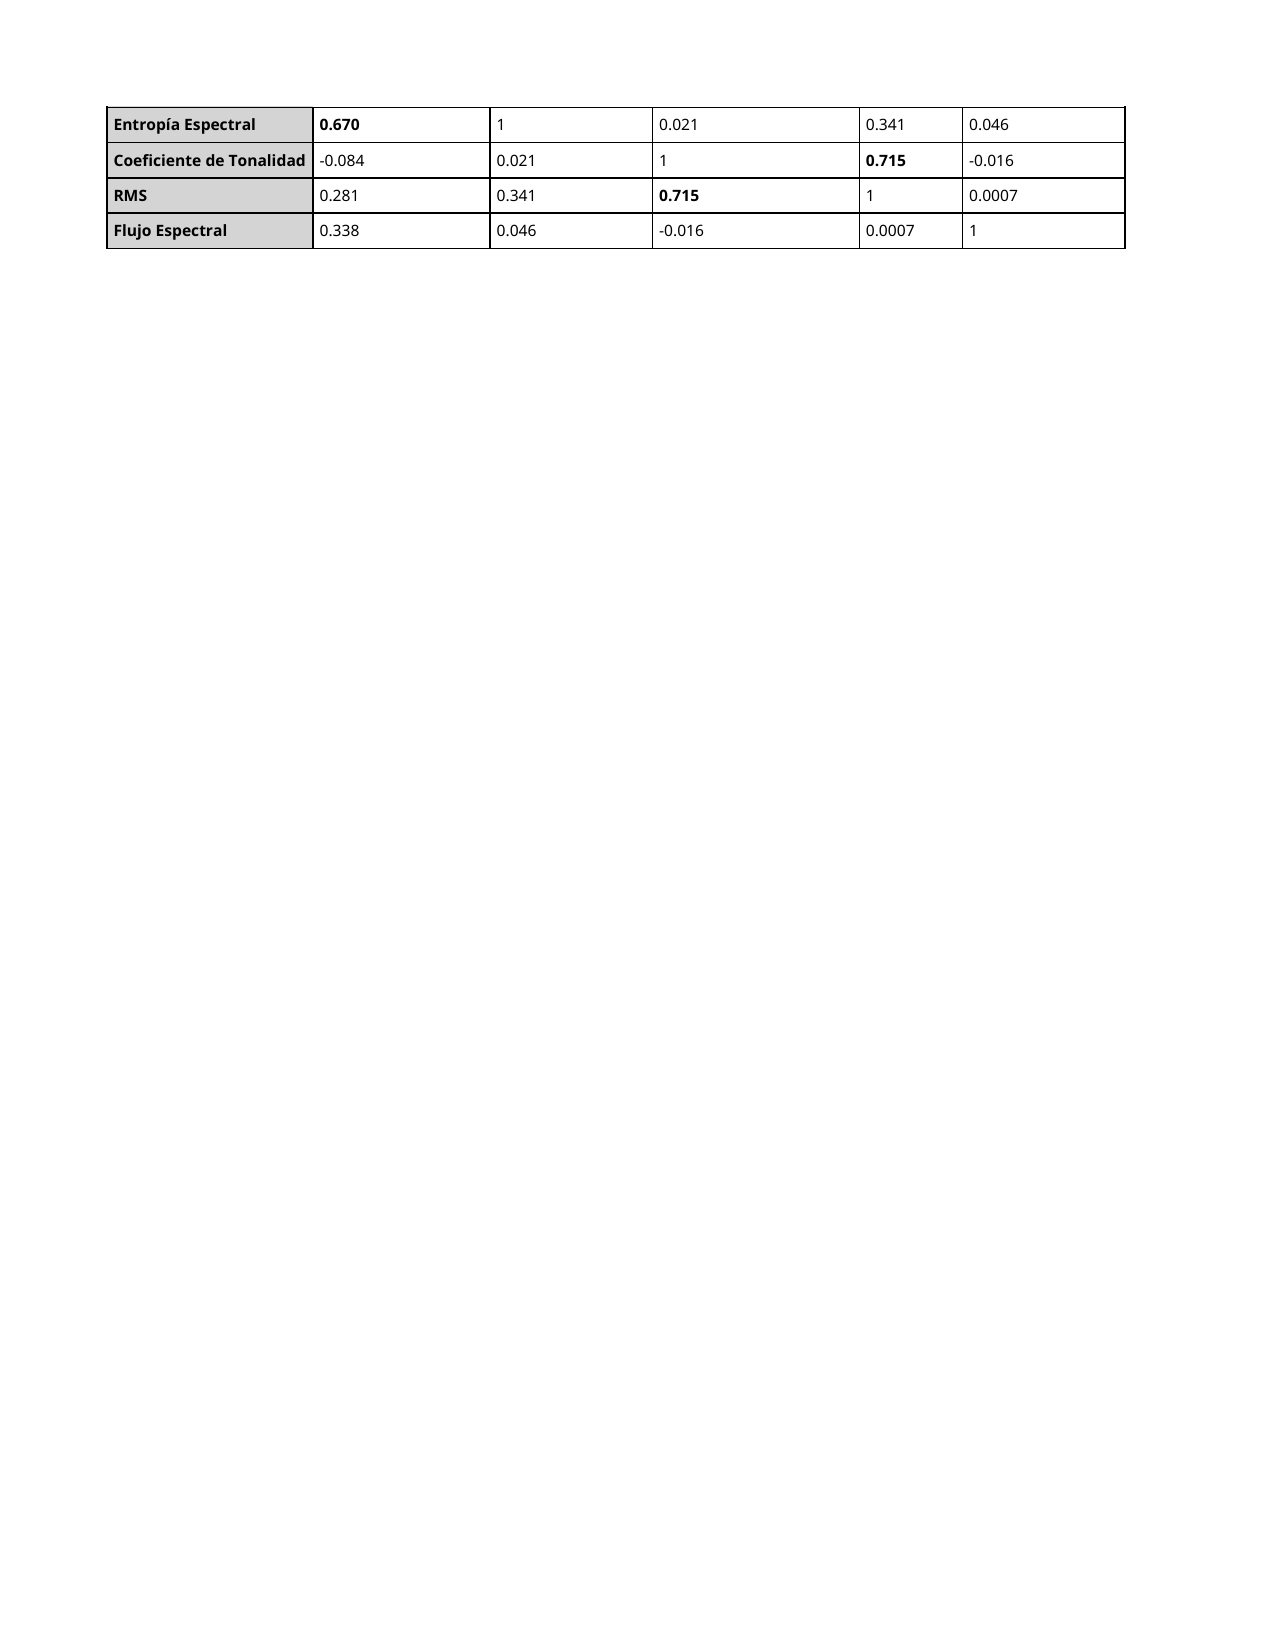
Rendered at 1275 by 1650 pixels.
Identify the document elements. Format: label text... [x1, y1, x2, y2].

table_cell 0.046 [963, 108, 1124, 142]
table_cell -0.084 [314, 143, 489, 177]
table_cell Entropía Espectral [108, 108, 312, 142]
table_cell -0.016 [963, 143, 1124, 177]
table_cell Coeficiente de Tonalidad [108, 143, 312, 177]
table_cell 0.338 [314, 214, 489, 248]
table_cell 0.670 [314, 108, 489, 142]
table_cell -0.016 [653, 214, 859, 248]
table_cell 0.046 [491, 214, 652, 248]
table_cell 1 [653, 143, 859, 177]
table_cell 0.021 [653, 108, 859, 142]
table_cell 1 [491, 108, 652, 142]
table_cell RMS [108, 179, 312, 212]
table_cell 0.0007 [963, 179, 1124, 212]
table_cell 0.341 [491, 179, 652, 212]
table_cell 1 [860, 179, 962, 212]
table_cell Flujo Espectral [108, 214, 312, 248]
table_cell 0.715 [860, 143, 962, 177]
table_cell 0.021 [491, 143, 652, 177]
table_cell 0.715 [653, 179, 859, 212]
table_cell 1 [963, 214, 1124, 248]
table_cell 0.341 [860, 108, 962, 142]
table_cell 0.0007 [860, 214, 962, 248]
table_cell 0.281 [314, 179, 489, 212]
